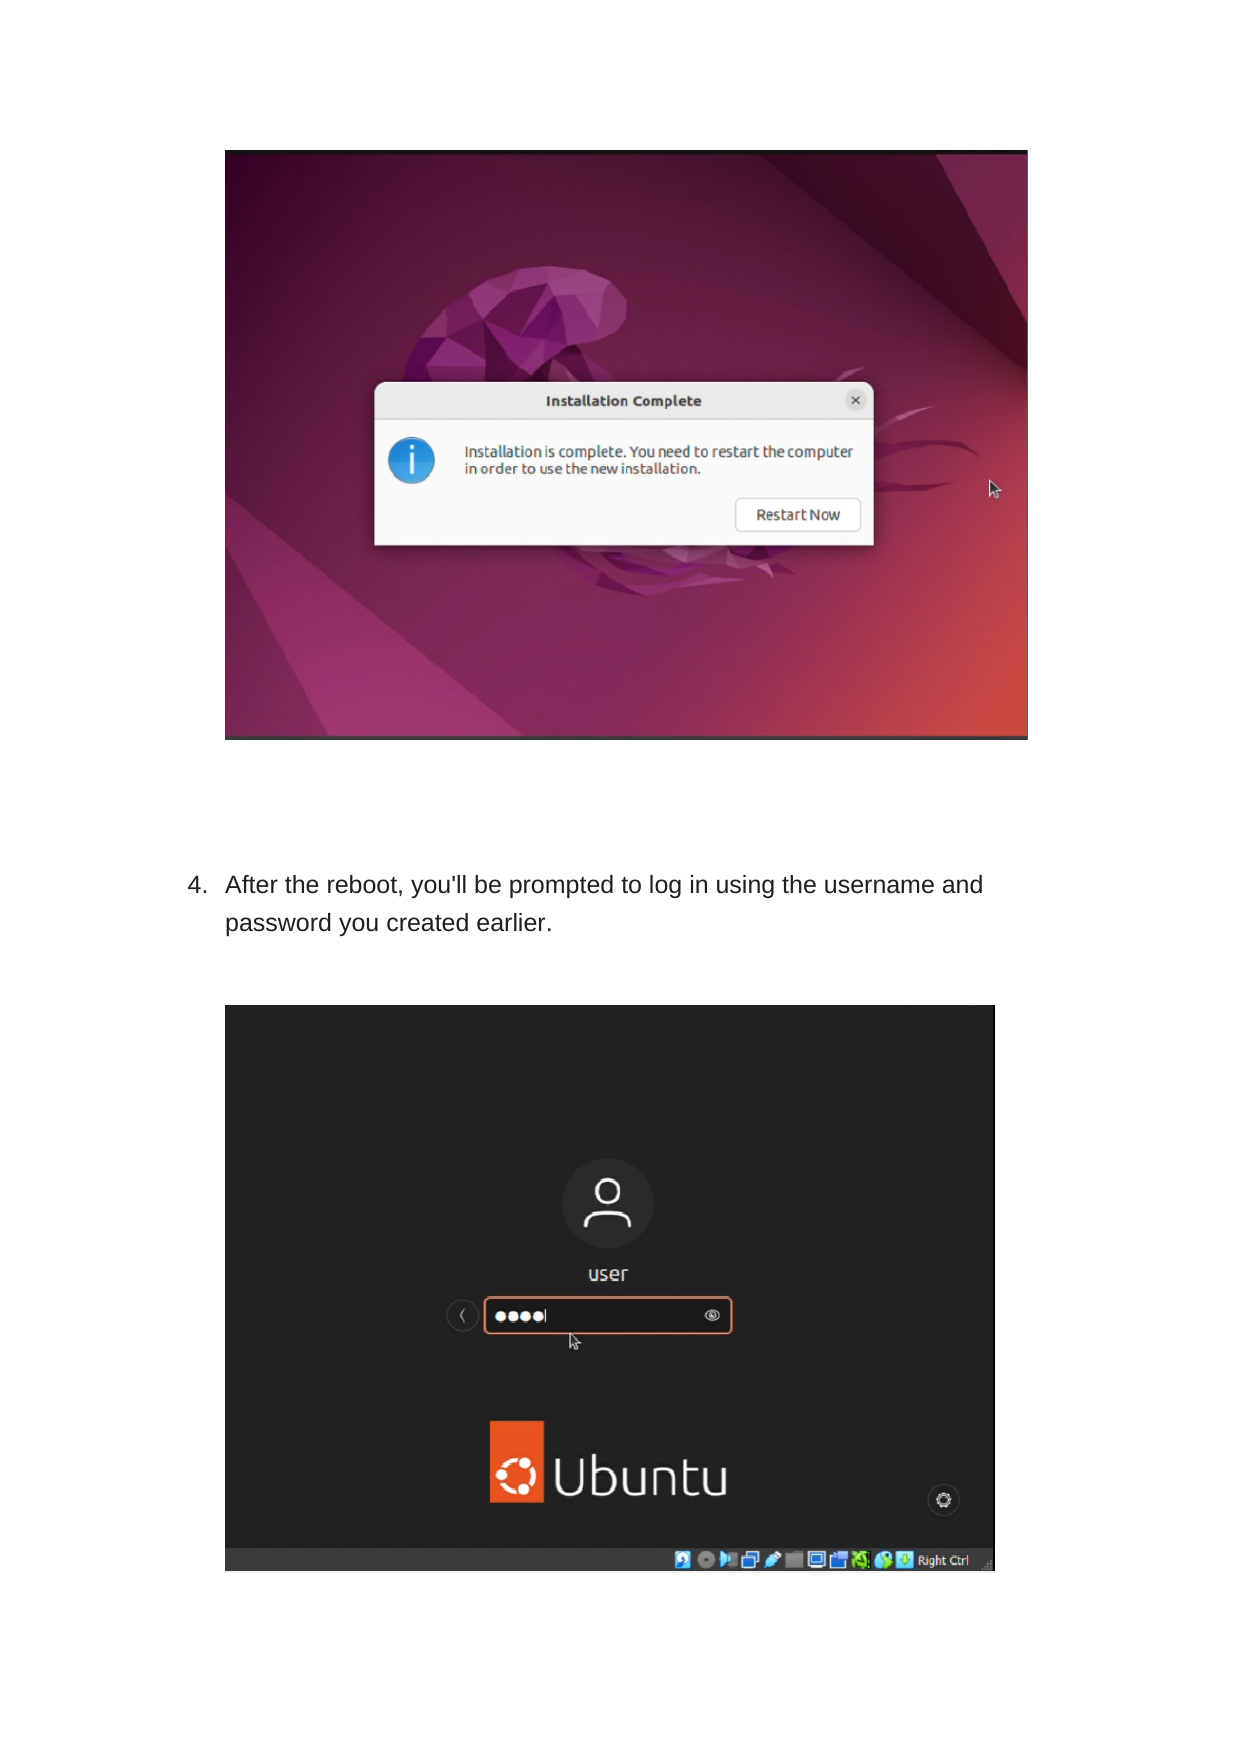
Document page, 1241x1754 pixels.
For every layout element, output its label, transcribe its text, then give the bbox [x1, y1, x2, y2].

picture [225, 1005, 995, 1573]
list After the reboot, you'll be prompted to log in using the username and password you created earlier. [187, 862, 1090, 937]
picture [225, 150, 1028, 740]
